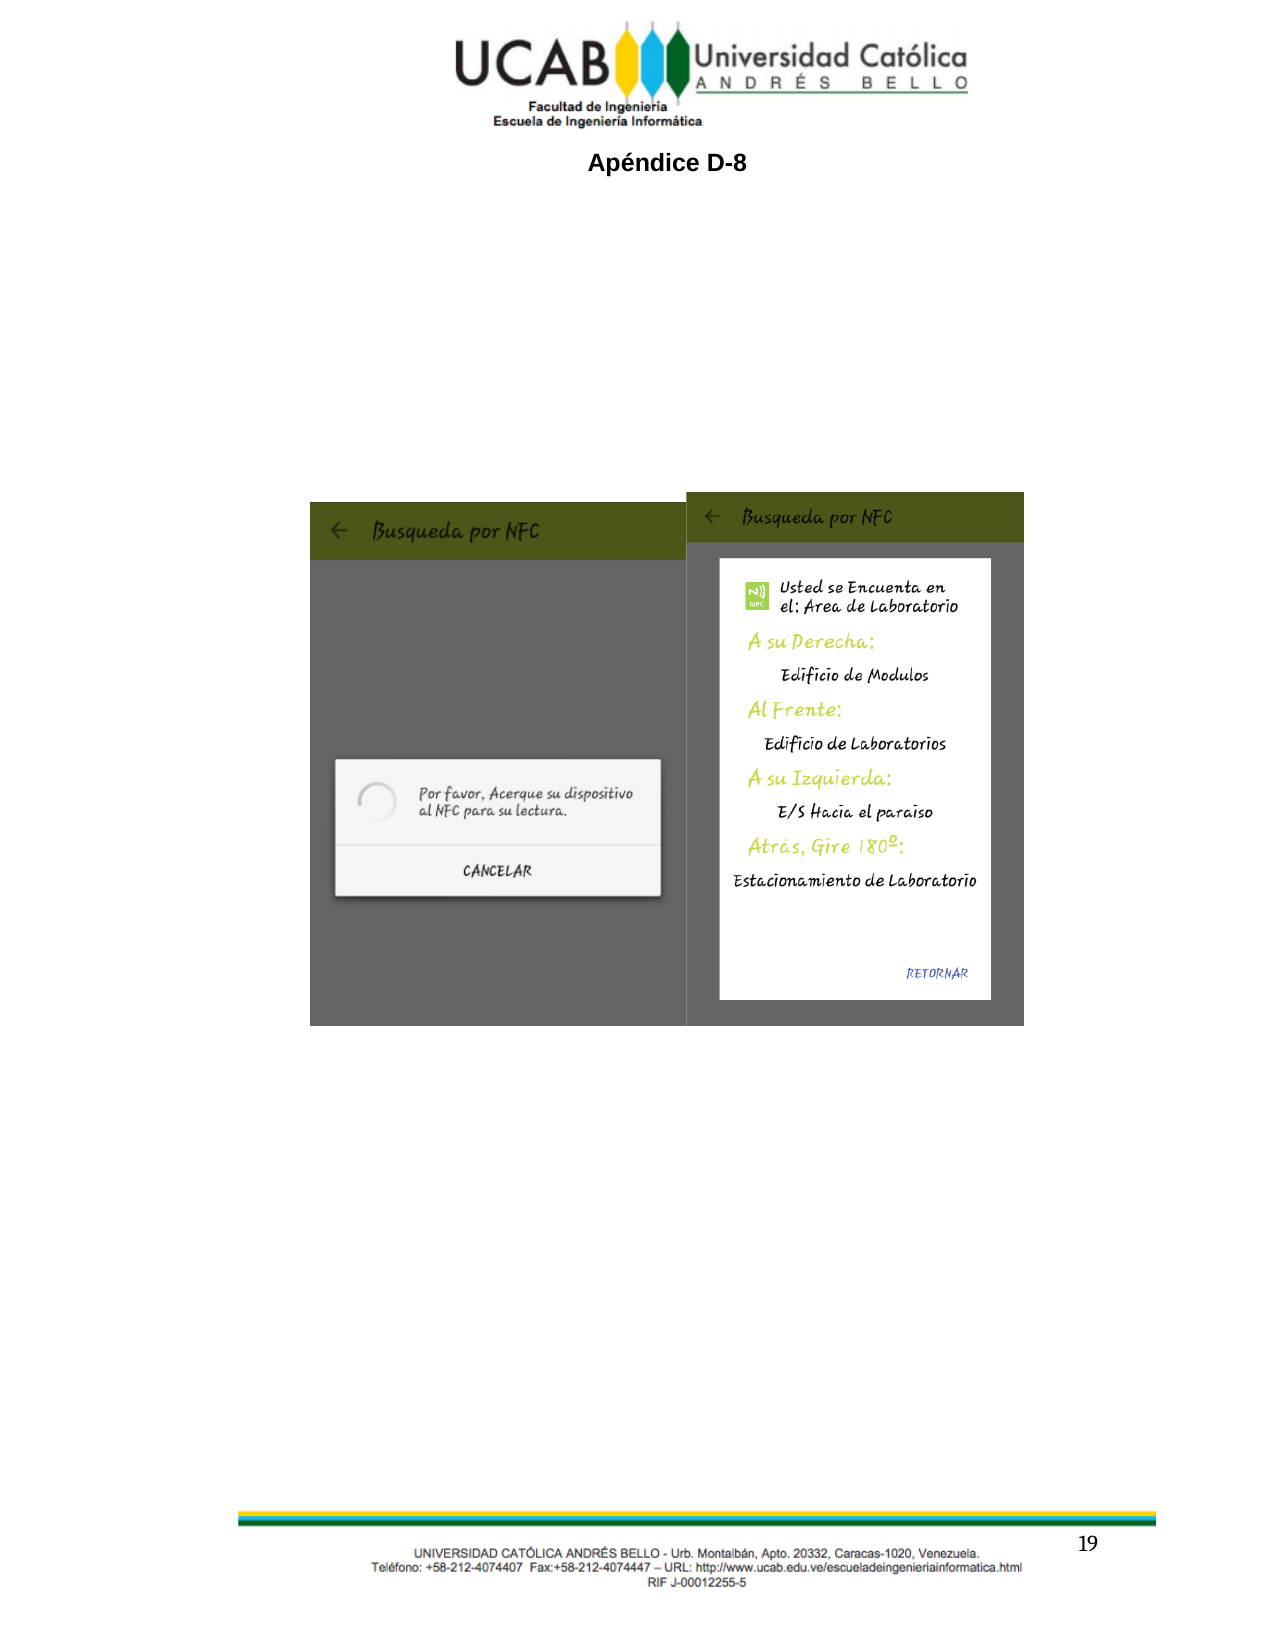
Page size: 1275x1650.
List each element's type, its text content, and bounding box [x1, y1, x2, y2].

picture [414, 0, 1033, 144]
picture [310, 492, 1024, 1026]
picture [236, 1508, 1156, 1595]
subtitle Apéndice D-8 [236, 148, 1098, 176]
